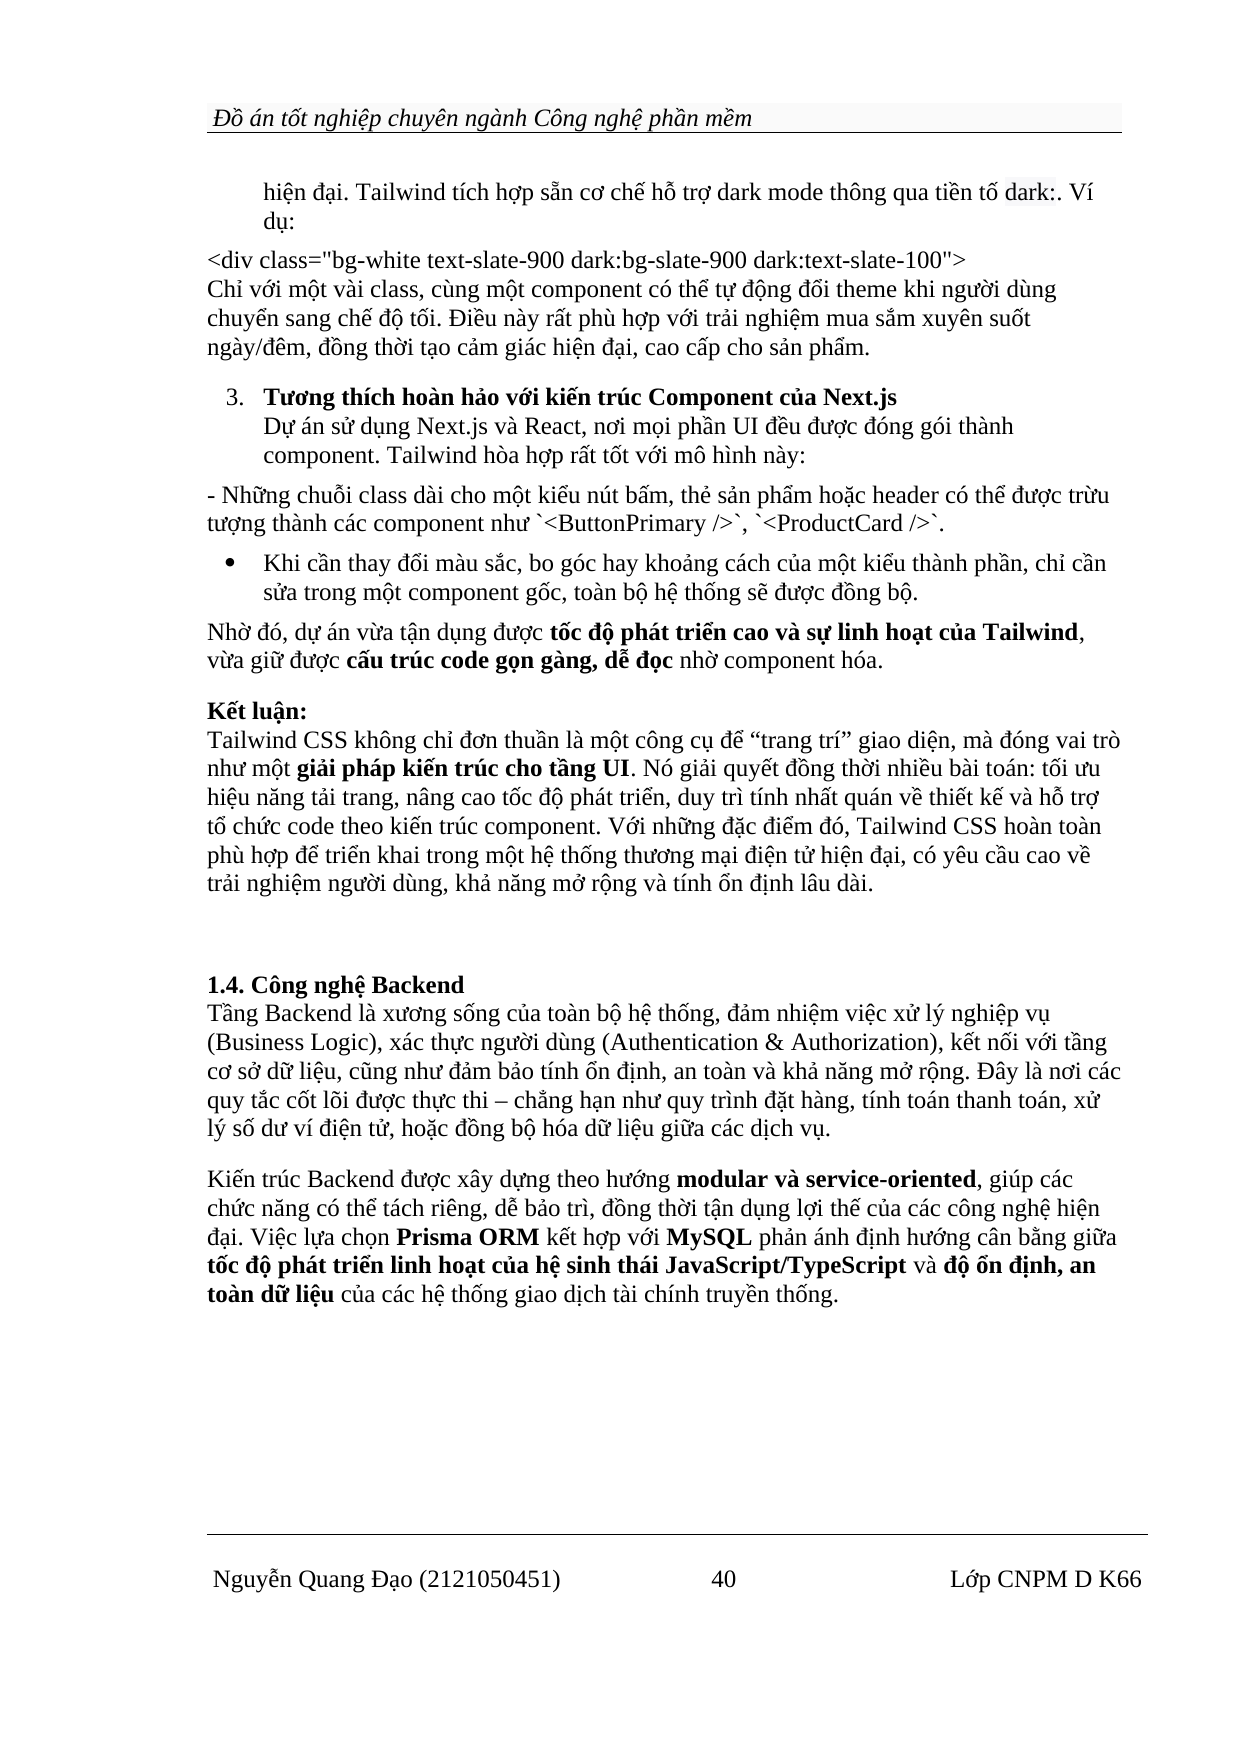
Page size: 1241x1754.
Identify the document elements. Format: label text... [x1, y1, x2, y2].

text Chỉ với một vài class, cùng một component có thể tự động đổi theme khi người dùng chuyển sang chế độ tối. Điều này rất phù hợp với trải nghiệm mua sắm xuyên suốt ngày/đêm, đồng thời tạo cảm giác hiện đại, cao cấp cho sản phẩm. [207, 274, 1122, 361]
text Kiến trúc Backend được xây dựng theo hướng modular và service-oriented, giúp các chức năng có thể tách riêng, dễ bảo trì, đồng thời tận dụng lợi thế của các công nghệ hiện đại. Việc lựa chọn Prisma ORM kết hợp với MySQL phản ánh định hướng cân bằng giữa tốc độ phát triển linh hoạt của hệ sinh thái JavaScript/TypeScript và độ ổn định, an toàn dữ liệu của các hệ thống giao dịch tài chính truyền thống. [207, 1164, 1122, 1308]
subtitle Công nghệ Backend [207, 970, 1122, 998]
text Kết luận: Tailwind CSS không chỉ đơn thuần là một công cụ để “trang trí” giao diện, mà đóng vai trò như một giải pháp kiến trúc cho tầng UI. Nó giải quyết đồng thời nhiều bài toán: tối ưu hiệu năng tải trang, nâng cao tốc độ phát triển, duy trì tính nhất quán về thiết kế và hỗ trợ tổ chức code theo kiến trúc component. Với những đặc điểm đó, Tailwind CSS hoàn toàn phù hợp để triển khai trong một hệ thống thương mại điện tử hiện đại, có yêu cầu cao về trải nghiệm người dùng, khả năng mở rộng và tính ổn định lâu dài. [207, 696, 1122, 897]
text Tầng Backend là xương sống của toàn bộ hệ thống, đảm nhiệm việc xử lý nghiệp vụ (Business Logic), xác thực người dùng (Authentication & Authorization), kết nối với tầng cơ sở dữ liệu, cũng như đảm bảo tính ổn định, an toàn và khả năng mở rộng. Đây là nơi các quy tắc cốt lõi được thực thi – chẳng hạn như quy trình đặt hàng, tính toán thanh toán, xử lý số dư ví điện tử, hoặc đồng bộ hóa dữ liệu giữa các dịch vụ. [207, 998, 1122, 1142]
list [226, 177, 1122, 235]
list Khi cần thay đổi màu sắc, bo góc hay khoảng cách của một kiểu thành phần, chỉ cần sửa trong một component gốc, toàn bộ hệ thống sẽ được đồng bộ. [226, 548, 1122, 606]
text - Những chuỗi class dài cho một kiểu nút bấm, thẻ sản phẩm hoặc header có thể được trừu tượng thành các component như `<ButtonPrimary />`, `<ProductCard />`. [207, 480, 1122, 537]
text <div class="bg-white text-slate-900 dark:bg-slate-900 dark:text-slate-100"> [207, 246, 1122, 274]
text Nhờ đó, dự án vừa tận dụng được tốc độ phát triển cao và sự linh hoạt của Tailwind, vừa giữ được cấu trúc code gọn gàng, dễ đọc nhờ component hóa. [207, 617, 1122, 674]
list Tương thích hoàn hảo với kiến trúc Component của Next.js Dự án sử dụng Next.js và React, nơi mọi phần UI đều được đóng gói thành component. Tailwind hòa hợp rất tốt với mô hình này: [226, 382, 1122, 469]
